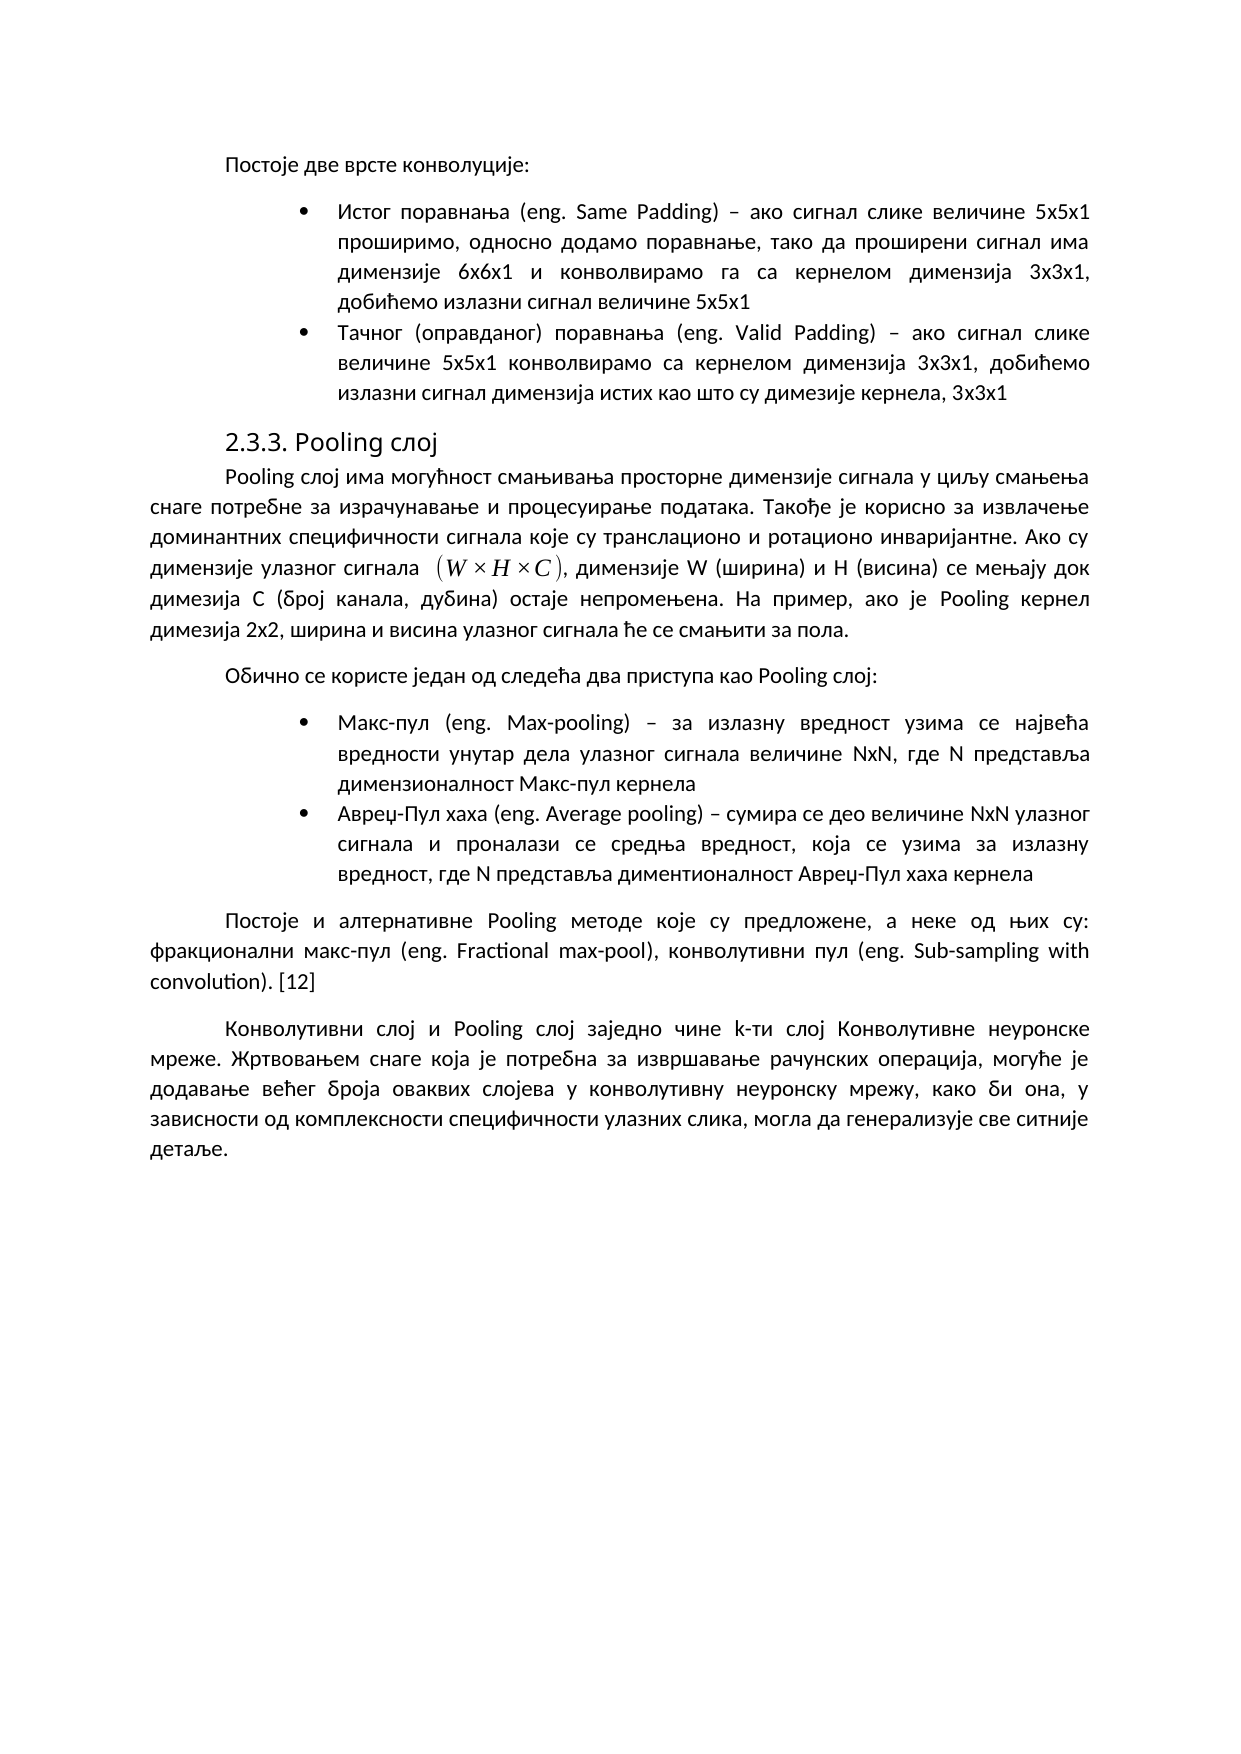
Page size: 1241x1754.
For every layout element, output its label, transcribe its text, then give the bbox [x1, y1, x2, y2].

text Постоје две врсте конволуције: [150, 150, 1090, 178]
subtitle 2.3.3. Pooling слој [150, 425, 1090, 459]
text Pooling слој има могућност смањивања просторне димензије сигнала у циљу смањења снаге потребне за израчунавање и процесуирање података. Такође је корисно за извлачење доминантних специфичности сигнала које су транслационо и ротационо инваријантне. Ако су димензије улазног сигнала , димензије W (ширина) и H (висина) се мењају док димезија C (број канала, дубина) остаје непромењена. На пример, ако је Pooling кернел димезија 2x2, ширина и висина улазног сигнала ће се смањити за пола. [150, 462, 1090, 643]
text Конволутивни слој и Pooling слој заједно чине k-ти слој Конволутивне неуронске мреже. Жртвовањем снаге која је потребна за извршавање рачунских операција, могуће је додавање већег броја оваквих слојева у конволутивну неуронску мрежу, како би она, у зависности од комплексности специфичности улазних слика, могла да генерализује све ситније детаље. [150, 1014, 1090, 1163]
text Обично се користе један од следећа два приступа као Pooling слој: [150, 662, 1090, 690]
list Тачног (оправданог) поравнања (eng. Valid Padding) – ако сигнал слике величине 5x5x1 конволвирамо са кернелом димензија 3x3x1, добићемо излазни сигнал димензија истих као што су димезије кернела, 3x3x1 [300, 318, 1090, 406]
text Постоје и алтернативне Pooling методе које су предложене, а неке од њих су: фракционални макс-пул (eng. Fractional max-pool), конволутивни пул (eng. Sub-sampling with convolution). [12] [150, 906, 1090, 995]
list Истог поравнања (eng. Same Padding) – ако сигнал слике величине 5x5x1 проширимо, односно додамо поравнање, тако да проширени сигнал има димензије 6x6x1 и конволвирамо га са кернелом димензија 3x3x1, добићемо излазни сигнал величине 5x5x1 [300, 197, 1090, 316]
list Авреџ-Пул хаха (eng. Average pooling) – сумира се део величине NxN улазног сигнала и проналази се средња вредност, која се узима за излазну вредност, где N представља диментионалност Авреџ-Пул хаха кернела [300, 799, 1090, 888]
list Макс-пул (eng. Max-pooling) – за излазну вредност узима се највећа вредности унутар дела улазног сигнала величине NxN, где N представља димензионалност Макс-пул кернела [300, 708, 1090, 797]
